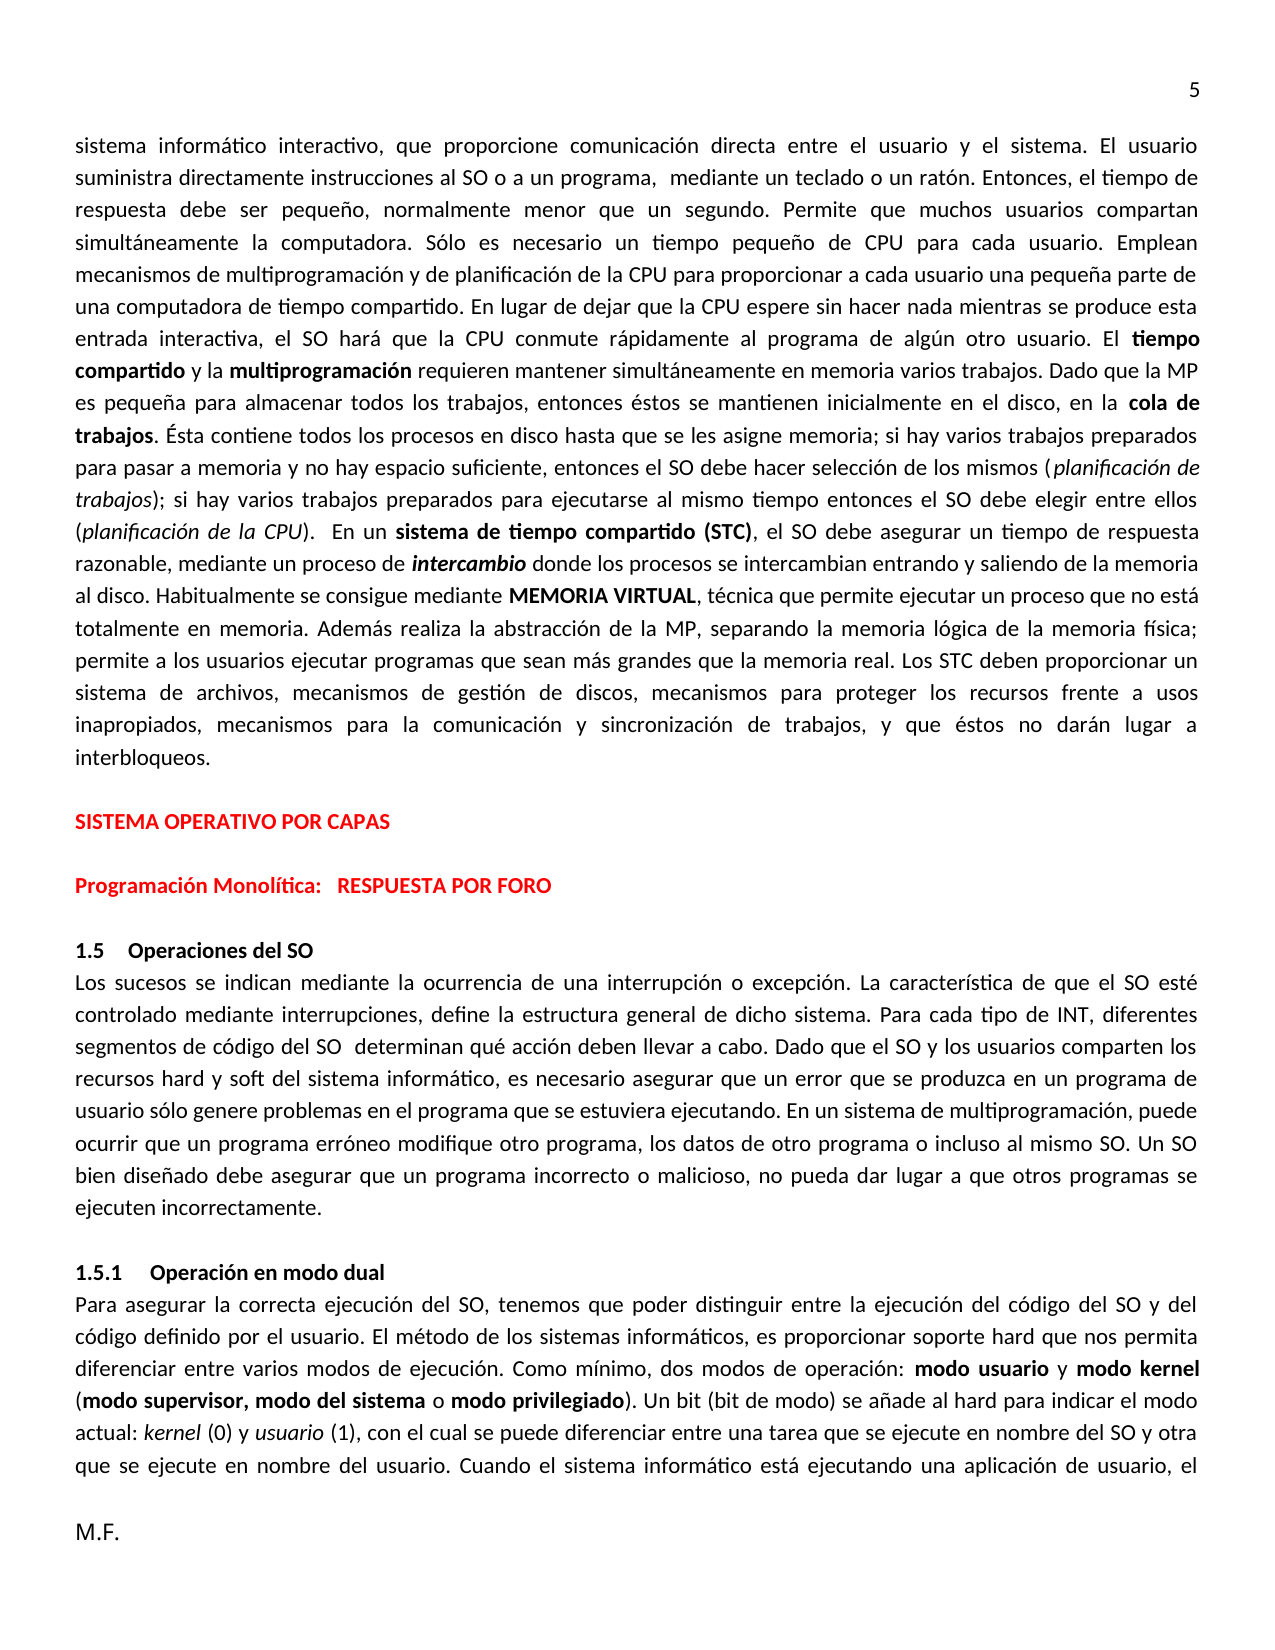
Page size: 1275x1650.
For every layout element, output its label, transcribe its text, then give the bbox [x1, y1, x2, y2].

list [75, 1290, 1200, 1479]
list Programación Monolítica: RESPUESTA POR FORO [75, 871, 1200, 899]
list SISTEMA OPERATIVO POR CAPAS [75, 807, 1200, 835]
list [75, 131, 1200, 771]
list Operación en modo dual [75, 1258, 1200, 1286]
list Los sucesos se indican mediante la ocurrencia de una interrupción o excepción. La característica de que el SO esté controlado mediante interrupciones, define la estructura general de dicho sistema. Para cada tipo de INT, diferentes segmentos de código del SO determinan qué acción deben llevar a cabo. Dado que el SO y los usuarios comparten los recursos hard y soft del sistema informático, es necesario asegurar que un error que se produzca en un programa de usuario sólo genere problemas en el programa que se estuviera ejecutando. En un sistema de multiprogramación, puede ocurrir que un programa erróneo modifique otro programa, los datos de otro programa o incluso al mismo SO. Un SO bien diseñado debe asegurar que un programa incorrecto o malicioso, no pueda dar lugar a que otros programas se ejecuten incorrectamente. [75, 968, 1200, 1221]
list Operaciones del SO [75, 936, 1200, 964]
